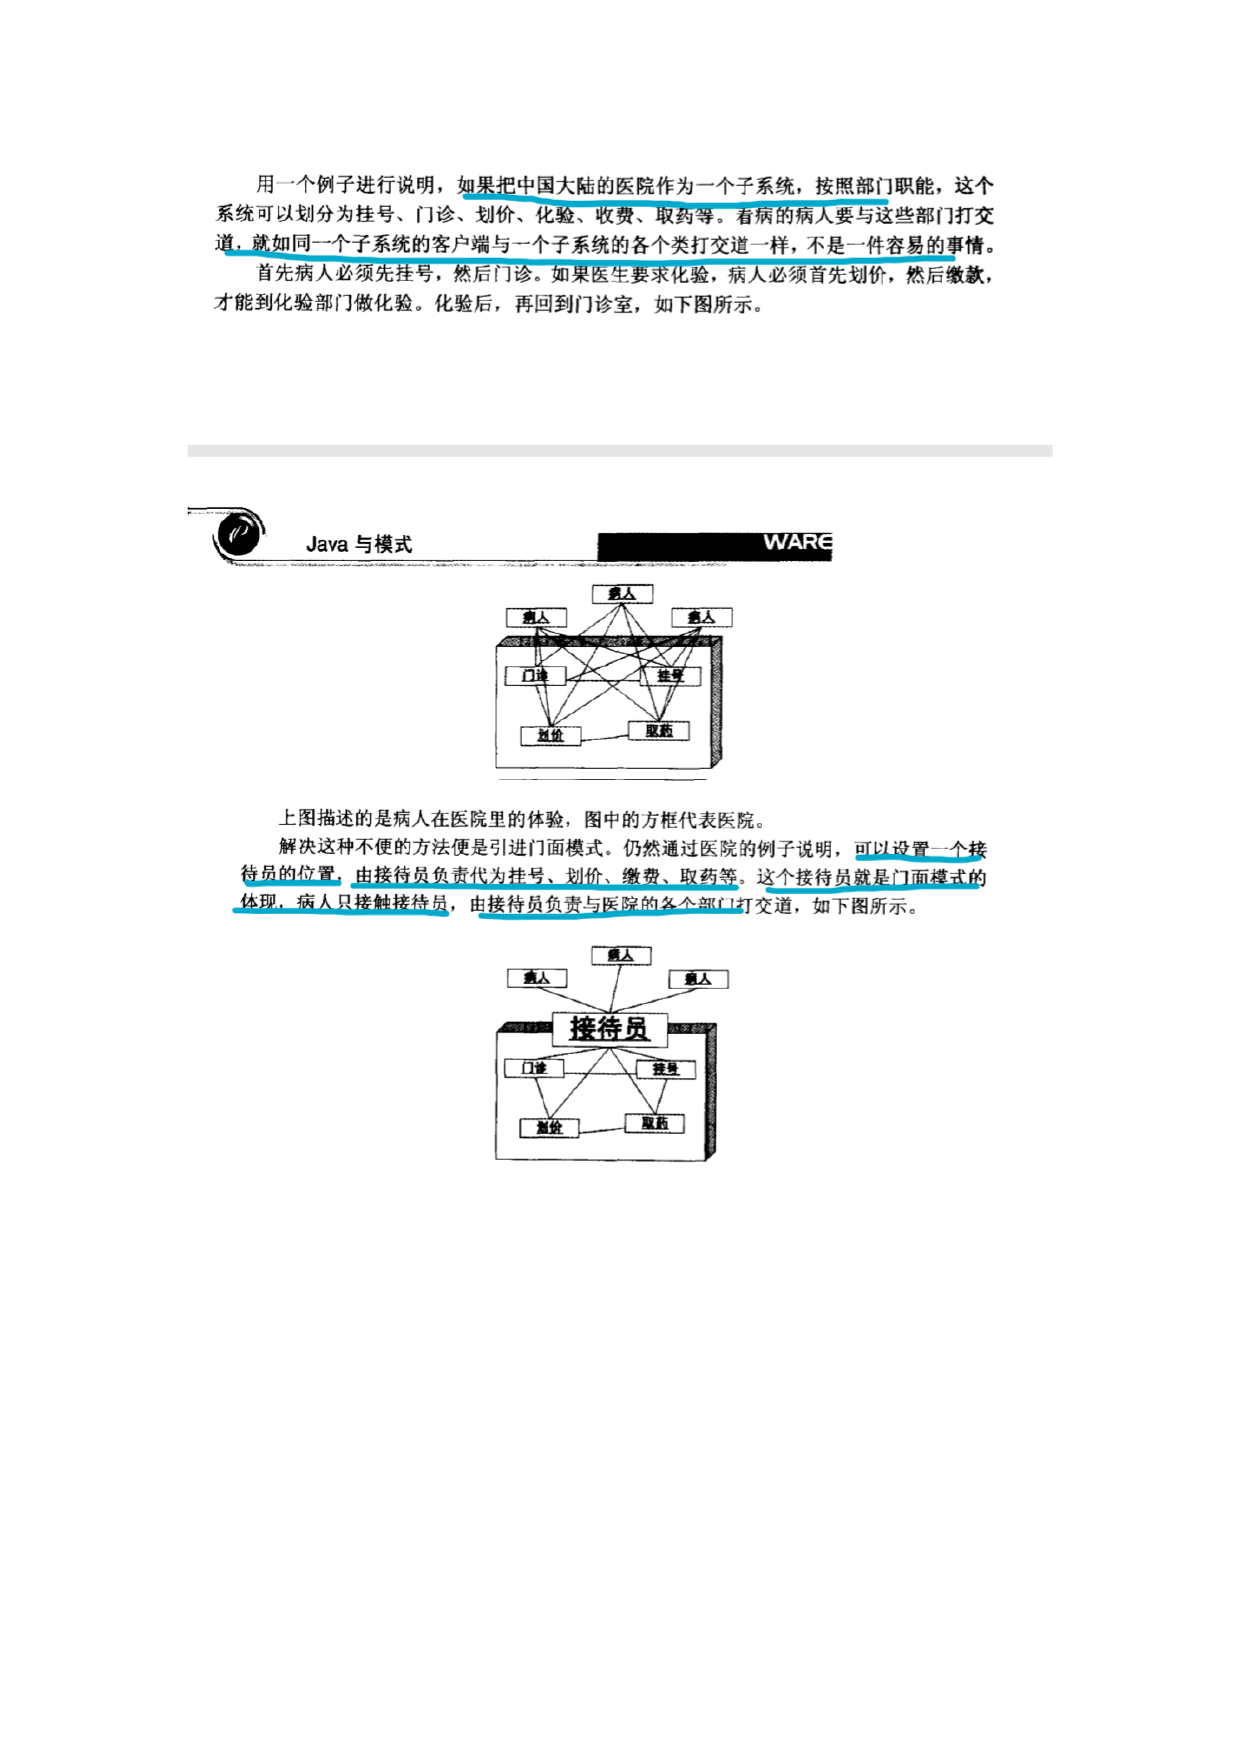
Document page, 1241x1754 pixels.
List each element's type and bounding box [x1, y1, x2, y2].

picture [187, 162, 1053, 773]
picture [187, 779, 1053, 1188]
